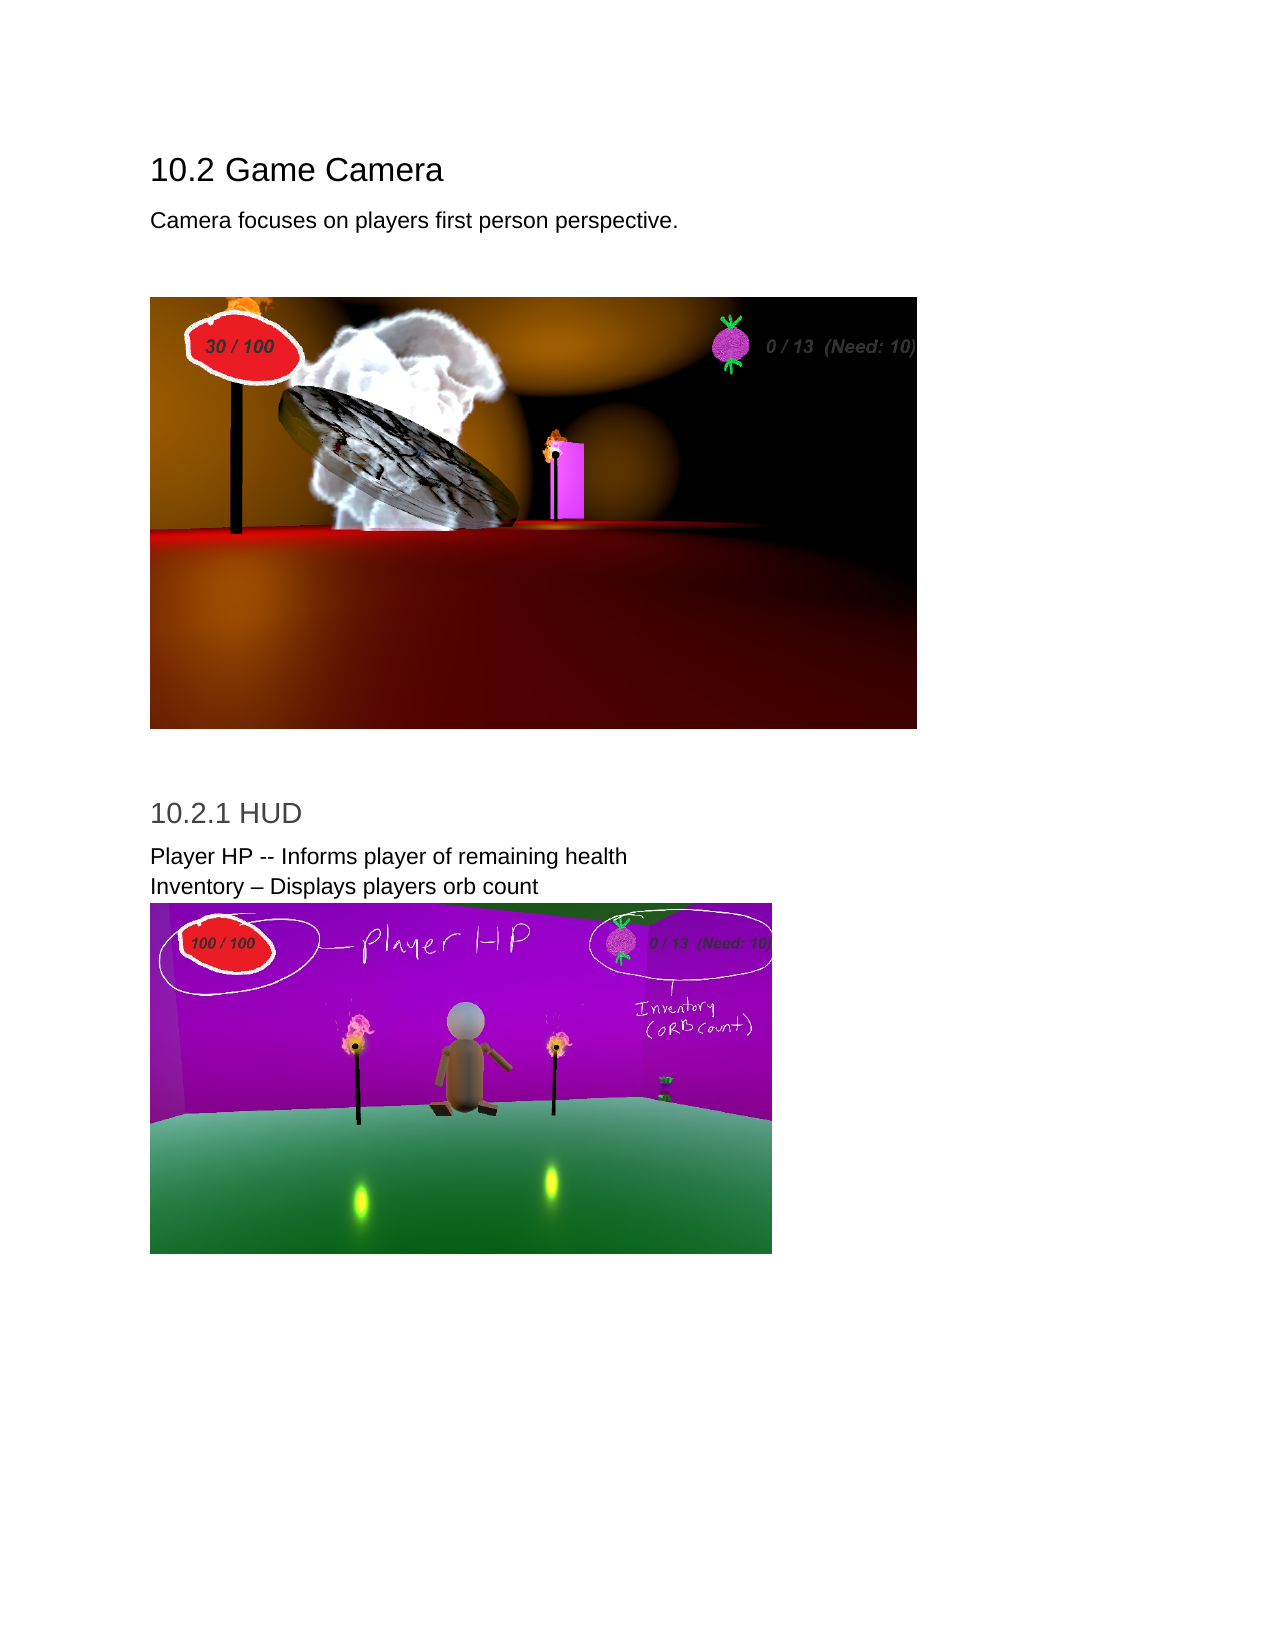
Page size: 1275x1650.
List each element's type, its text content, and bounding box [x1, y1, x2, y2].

text Player HP -- Informs player of remaining health [150, 843, 1125, 869]
text Inventory – Displays players orb count [150, 873, 1125, 899]
picture [150, 903, 772, 1254]
picture [150, 297, 917, 729]
text Camera focuses on players first person perspective. [150, 207, 1125, 233]
subtitle 10.2 Game Camera [150, 150, 1125, 188]
subtitle 10.2.1 HUD [150, 796, 1125, 829]
